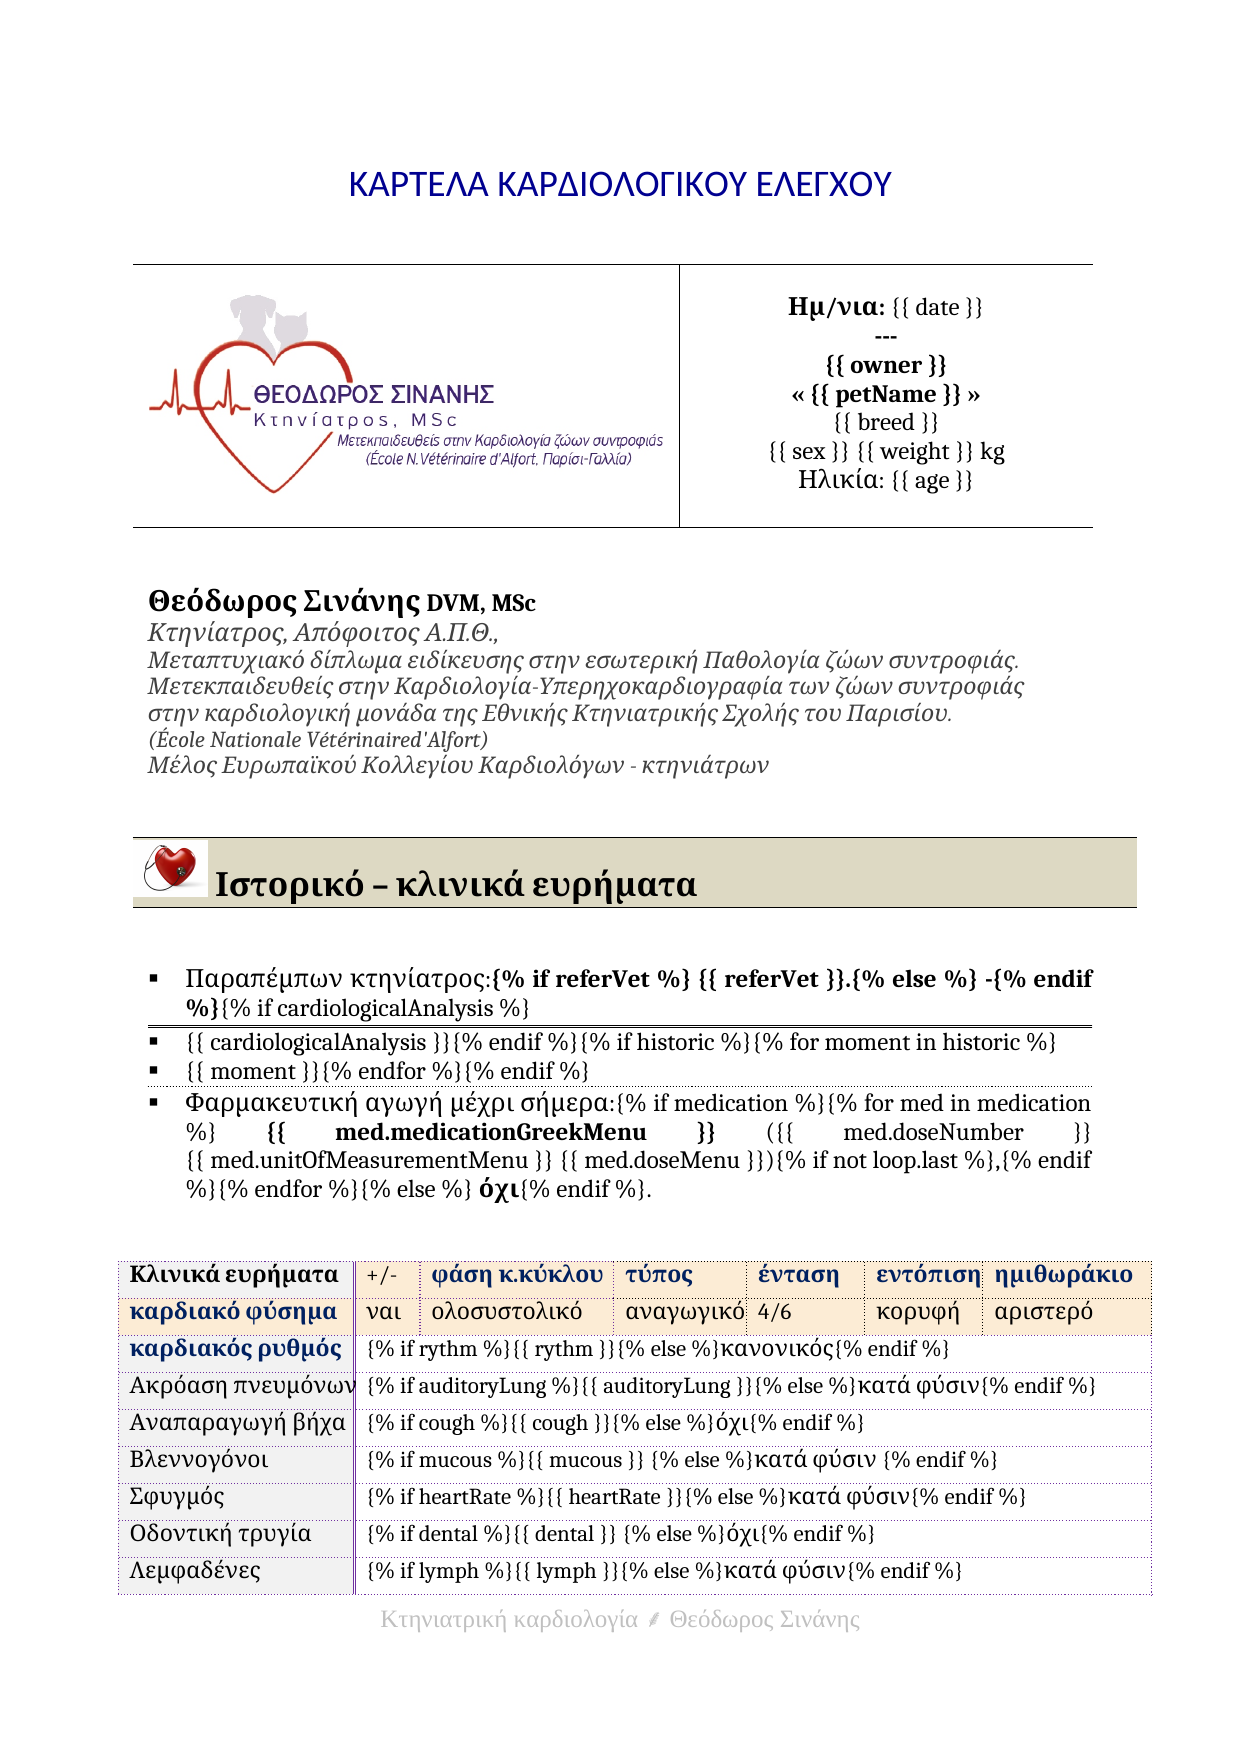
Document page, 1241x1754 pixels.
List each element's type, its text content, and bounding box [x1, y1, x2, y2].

text (École Nationale Vétérinaired'Alfort) [148, 727, 1092, 753]
table_cell {% if dental %}{{ dental }} {% else %}όχι{% endif %} [356, 1520, 1152, 1557]
table_cell ολοσυστολικό [420, 1298, 614, 1335]
table_cell αριστερό [983, 1298, 1152, 1335]
text Μεταπτυχιακό δίπλωμα ειδίκευσης στην εσωτερική Παθολογία ζώων συντροφιάς. [148, 648, 1092, 674]
table_header Ημ/νια: {{ date }} --- {{ owner }} « {{ petName }} » {{ breed }} {{ sex }} {{ weight }} kg Ηλικία: {{ age }} [680, 265, 1093, 527]
table_cell Βλεννογόνοι [118, 1446, 353, 1483]
table_cell {% if mucous %}{{ mucous }} {% else %}κατά φύσιν {% endif %} [356, 1446, 1152, 1483]
text Μέλος Ευρωπαϊκού Κολλεγίου Καρδιολόγων - κτηνιάτρων [148, 753, 1092, 779]
table_cell Οδοντική τρυγία [118, 1520, 353, 1557]
table_cell {% if auditoryLung %}{{ auditoryLung }}{% else %}κατά φύσιν{% endif %} [356, 1372, 1152, 1409]
table_cell καρδιακός ρυθμός [118, 1335, 353, 1372]
table_cell Αναπαραγωγή βήχα [118, 1409, 353, 1446]
table_header τύπος [614, 1261, 747, 1298]
subtitle ΚΑΡΤΕΛΑ καρδιολογικου ελεγχου [148, 160, 1092, 206]
table_cell κορυφή [865, 1298, 983, 1335]
text Θεόδωρος Σινάνης DVM, MSc [148, 585, 1092, 619]
table_cell Ακρόαση πνευμόνων [118, 1372, 353, 1409]
table_cell ναι [356, 1298, 420, 1335]
table_cell αναγωγικό [614, 1298, 747, 1335]
table_cell {% if rythm %}{{ rythm }}{% else %}κανονικός{% endif %} [356, 1335, 1152, 1372]
picture [149, 292, 664, 499]
table_cell {% if heartRate %}{{ heartRate }}{% else %}κατά φύσιν{% endif %} [356, 1483, 1152, 1520]
list {{ cardiologicalAnalysis }}{% endif %}{% if historic %}{% for moment in historic %} [148, 1028, 1092, 1057]
table_cell Σφυγμός [118, 1483, 353, 1520]
list {{ moment }}{% endfor %}{% endif %} [148, 1057, 1092, 1086]
table_header εντόπιση [865, 1261, 983, 1298]
table_cell {% if cough %}{{ cough }}{% else %}όχι{% endif %} [356, 1409, 1152, 1446]
table_header ένταση [747, 1261, 865, 1298]
list Φαρμακευτική αγωγή μέχρι σήμερα:{% if medication %}{% for med in medication %} {{ med.medicationGreekMenu }} ({{ med.doseNumber }} {{ med.unitOfMeasurementMenu }} {{ med.doseMenu }}){% if not loop.last %},{% endif %}{% endfor %}{% else %} όχι{% endif %}. [148, 1086, 1092, 1204]
text Κτηνίατρος, Απόφοιτος Α.Π.Θ., [148, 619, 1092, 648]
table_cell καρδιακό φύσημα [118, 1298, 353, 1335]
table_header φάση κ.κύκλου [420, 1261, 614, 1298]
table_header ημιθωράκιο [983, 1261, 1152, 1298]
table_header +/- [356, 1261, 420, 1298]
picture [132, 840, 208, 897]
text στην καρδιολογική μονάδα της Εθνικής Κτηνιατρικής Σχολής του Παρισίου. [148, 700, 1092, 727]
table_cell {% if lymph %}{{ lymph }}{% else %}κατά φύσιν{% endif %} [356, 1557, 1152, 1594]
table_cell Λεμφαδένες [118, 1557, 353, 1594]
text Μετεκπαιδευθείς στην Καρδιολογία-Υπερηχοκαρδιογραφία των ζώων συντροφιάς [148, 674, 1092, 700]
table_header [133, 265, 679, 527]
text Ιστορικό – κλινικά ευρήματα [133, 838, 1137, 907]
table_cell 4/6 [747, 1298, 865, 1335]
list Παραπέμπων κτηνίατρος:{% if referVet %} {{ referVet }}.{% else %} -{% endif %}{% if cardiologicalAnalysis %} [148, 965, 1092, 1025]
table_header Κλινικά ευρήματα [118, 1261, 354, 1298]
